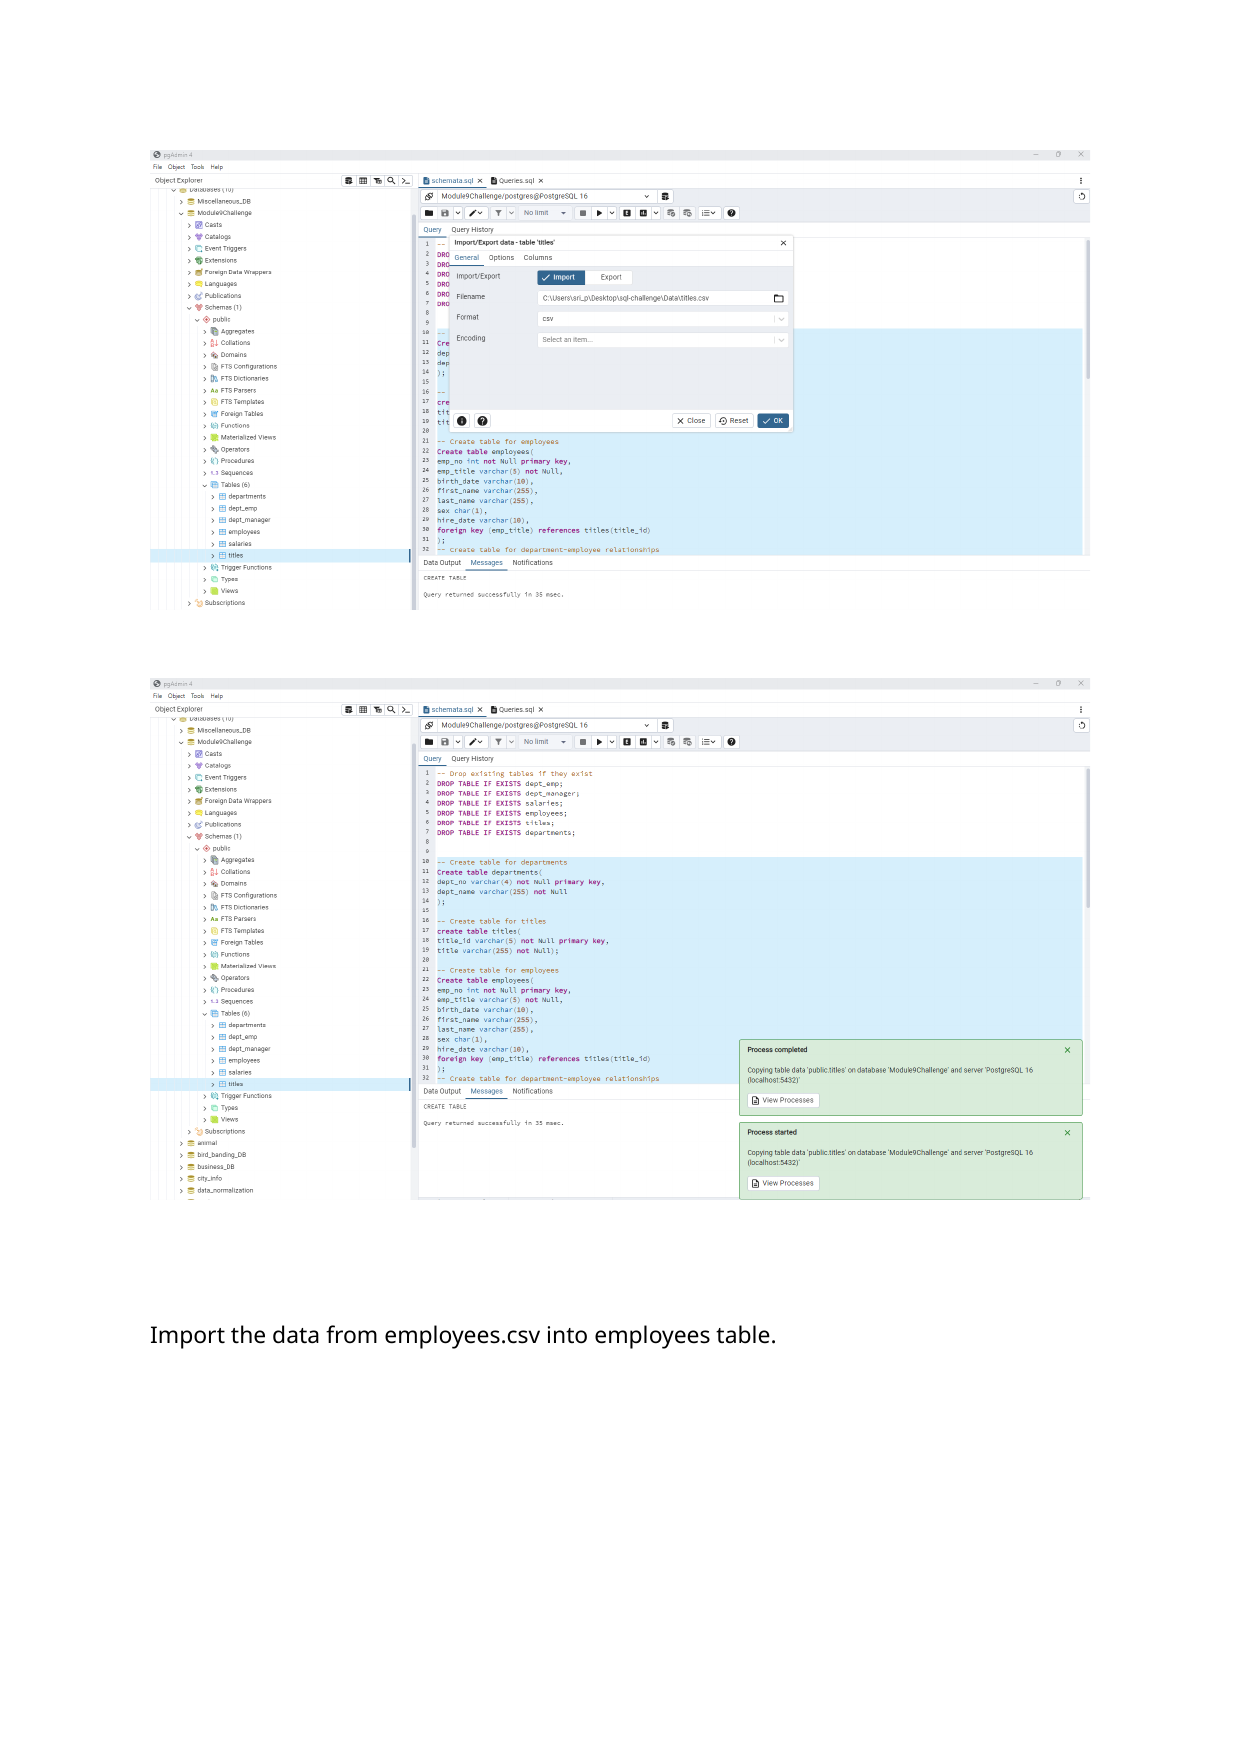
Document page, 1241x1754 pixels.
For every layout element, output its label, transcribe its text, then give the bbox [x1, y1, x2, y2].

text Import the data from employees.csv into employees table. [150, 1319, 1090, 1351]
picture [150, 150, 1091, 610]
picture [150, 678, 1091, 1200]
